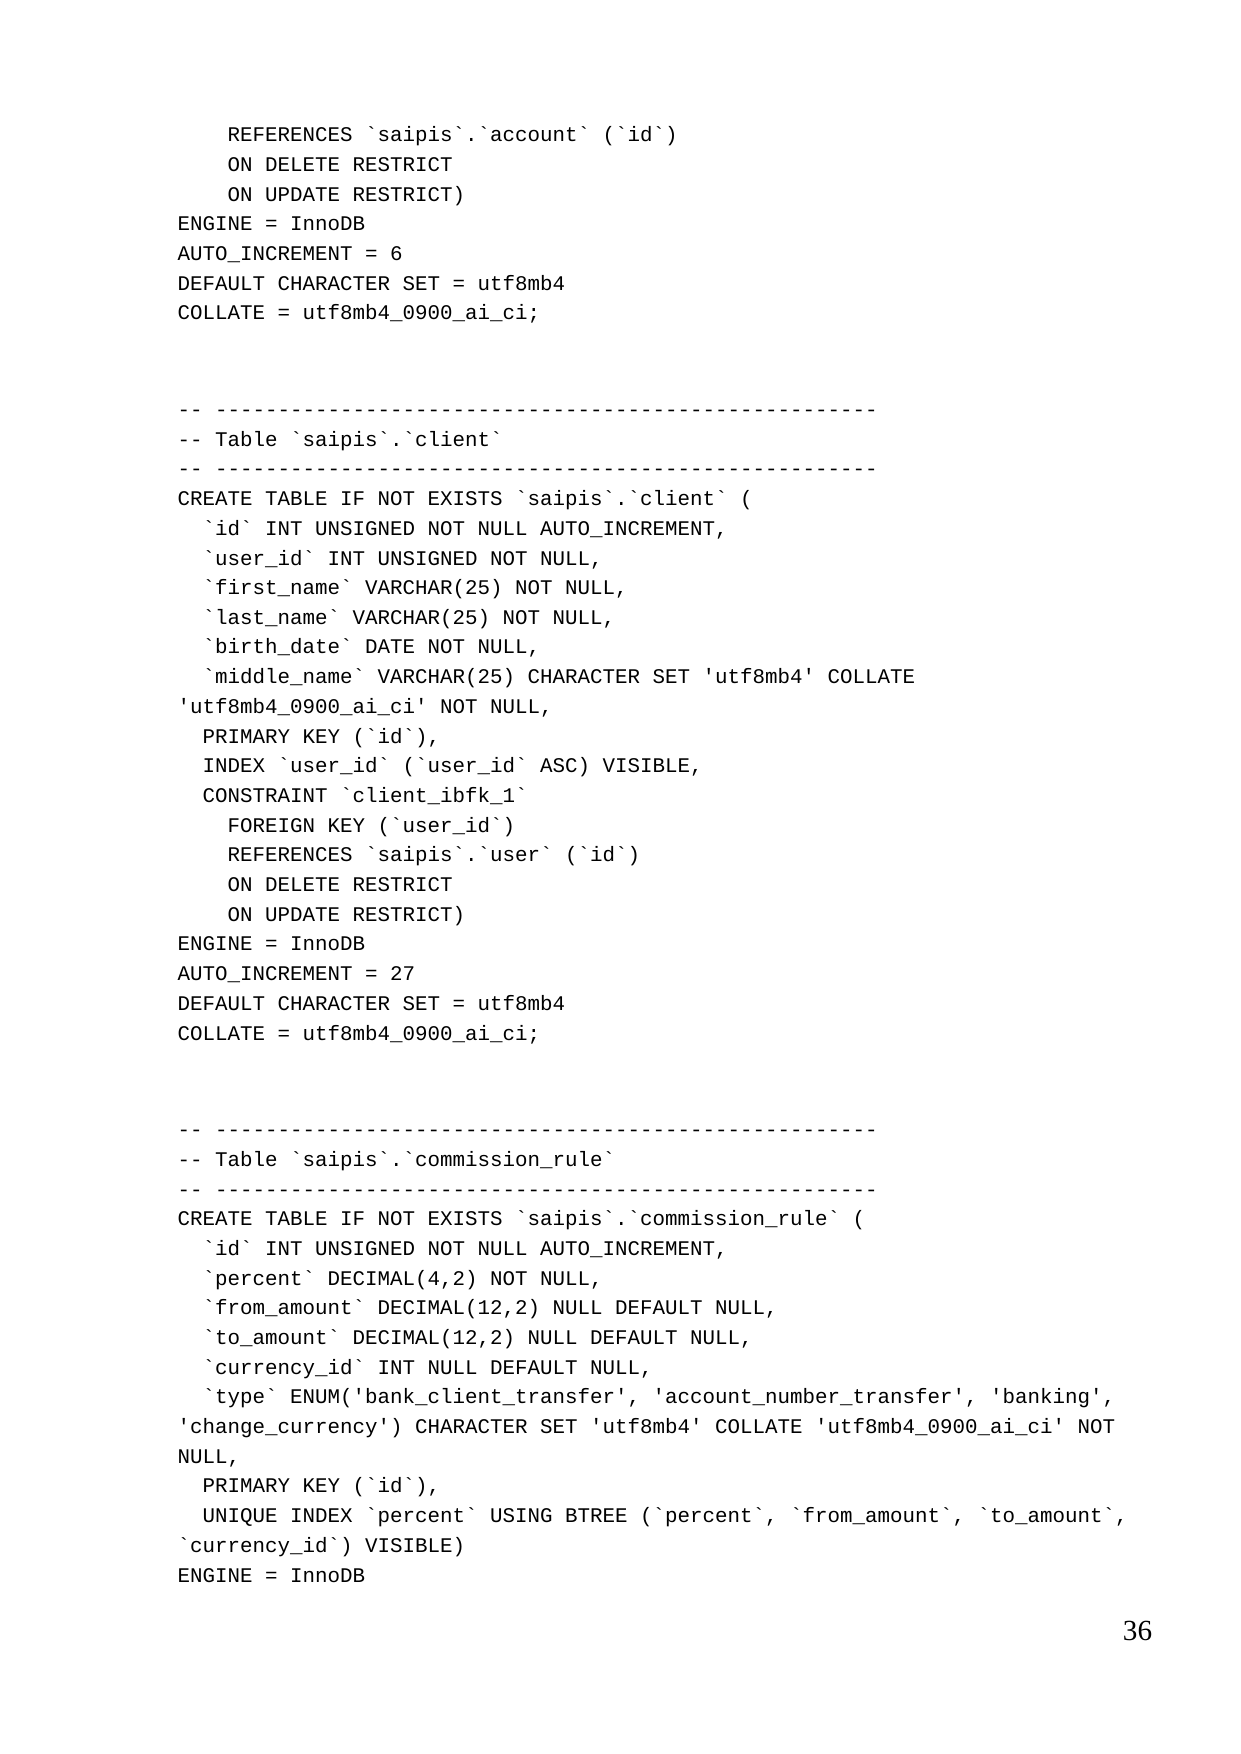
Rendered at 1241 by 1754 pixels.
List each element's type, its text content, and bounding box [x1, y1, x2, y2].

text PRIMARY KEY (`id`), [177, 719, 1152, 749]
text ON UPDATE RESTRICT) [177, 177, 1152, 207]
text -- Table `saipis`.`commission_rule` [177, 1143, 1152, 1173]
text CREATE TABLE IF NOT EXISTS `saipis`.`client` ( [177, 482, 1152, 512]
text -- ----------------------------------------------------- [177, 1113, 1152, 1143]
text REFERENCES `saipis`.`account` (`id`) [177, 118, 1152, 148]
text REFERENCES `saipis`.`user` (`id`) [177, 838, 1152, 868]
text ON DELETE RESTRICT [177, 148, 1152, 177]
text ENGINE = InnoDB [177, 927, 1152, 957]
text UNIQUE INDEX `percent` USING BTREE (`percent`, `from_amount`, `to_amount`, `currency_id`) VISIBLE) [177, 1499, 1152, 1558]
text AUTO_INCREMENT = 6 [177, 237, 1152, 267]
text `currency_id` INT NULL DEFAULT NULL, [177, 1351, 1152, 1380]
text `percent` DECIMAL(4,2) NOT NULL, [177, 1262, 1152, 1291]
text `user_id` INT UNSIGNED NOT NULL, [177, 541, 1152, 571]
text ENGINE = InnoDB [177, 1558, 1152, 1588]
text `middle_name` VARCHAR(25) CHARACTER SET 'utf8mb4' COLLATE 'utf8mb4_0900_ai_ci' NOT NULL, [177, 660, 1152, 719]
text `id` INT UNSIGNED NOT NULL AUTO_INCREMENT, [177, 512, 1152, 541]
text FOREIGN KEY (`user_id`) [177, 809, 1152, 838]
text COLLATE = utf8mb4_0900_ai_ci; [177, 296, 1152, 326]
text PRIMARY KEY (`id`), [177, 1469, 1152, 1499]
text INDEX `user_id` (`user_id` ASC) VISIBLE, [177, 749, 1152, 779]
text -- ----------------------------------------------------- [177, 1173, 1152, 1202]
text CONSTRAINT `client_ibfk_1` [177, 779, 1152, 809]
text ON DELETE RESTRICT [177, 868, 1152, 898]
text `first_name` VARCHAR(25) NOT NULL, [177, 571, 1152, 601]
text COLLATE = utf8mb4_0900_ai_ci; [177, 1016, 1152, 1046]
text `from_amount` DECIMAL(12,2) NULL DEFAULT NULL, [177, 1291, 1152, 1321]
text -- ----------------------------------------------------- [177, 393, 1152, 423]
text -- Table `saipis`.`client` [177, 423, 1152, 452]
text AUTO_INCREMENT = 27 [177, 957, 1152, 987]
text `last_name` VARCHAR(25) NOT NULL, [177, 601, 1152, 631]
text DEFAULT CHARACTER SET = utf8mb4 [177, 267, 1152, 296]
text CREATE TABLE IF NOT EXISTS `saipis`.`commission_rule` ( [177, 1202, 1152, 1232]
text `to_amount` DECIMAL(12,2) NULL DEFAULT NULL, [177, 1321, 1152, 1351]
text `birth_date` DATE NOT NULL, [177, 631, 1152, 660]
text `type` ENUM('bank_client_transfer', 'account_number_transfer', 'banking', 'change_currency') CHARACTER SET 'utf8mb4' COLLATE 'utf8mb4_0900_ai_ci' NOT NULL, [177, 1380, 1152, 1469]
text ON UPDATE RESTRICT) [177, 898, 1152, 927]
text DEFAULT CHARACTER SET = utf8mb4 [177, 987, 1152, 1016]
text `id` INT UNSIGNED NOT NULL AUTO_INCREMENT, [177, 1232, 1152, 1262]
text ENGINE = InnoDB [177, 207, 1152, 237]
text -- ----------------------------------------------------- [177, 452, 1152, 482]
